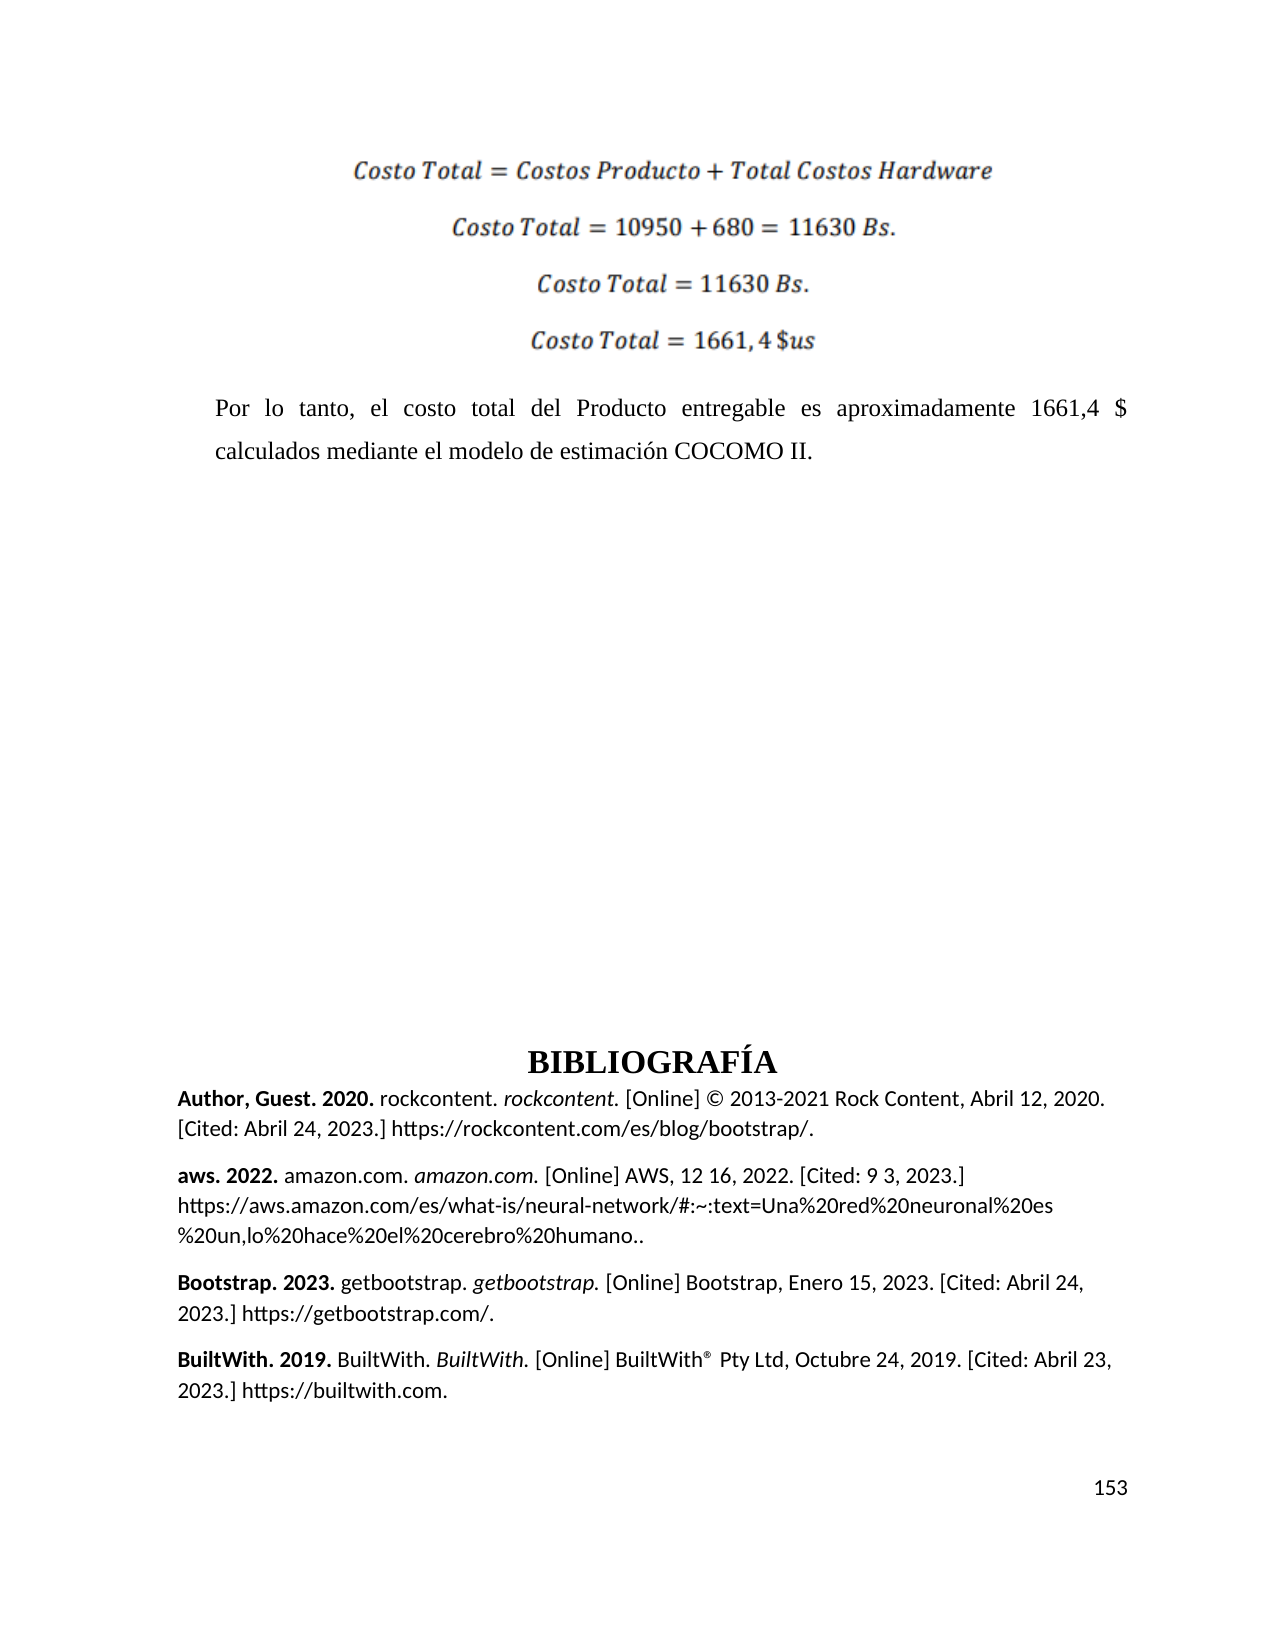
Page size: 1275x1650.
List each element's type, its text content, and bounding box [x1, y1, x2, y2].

picture [343, 147, 1000, 363]
text Por lo tanto, el costo total del Producto entregable es aproximadamente 1661,4 $ calculados mediante el modelo de estimación COCOMO II. [215, 393, 1128, 465]
